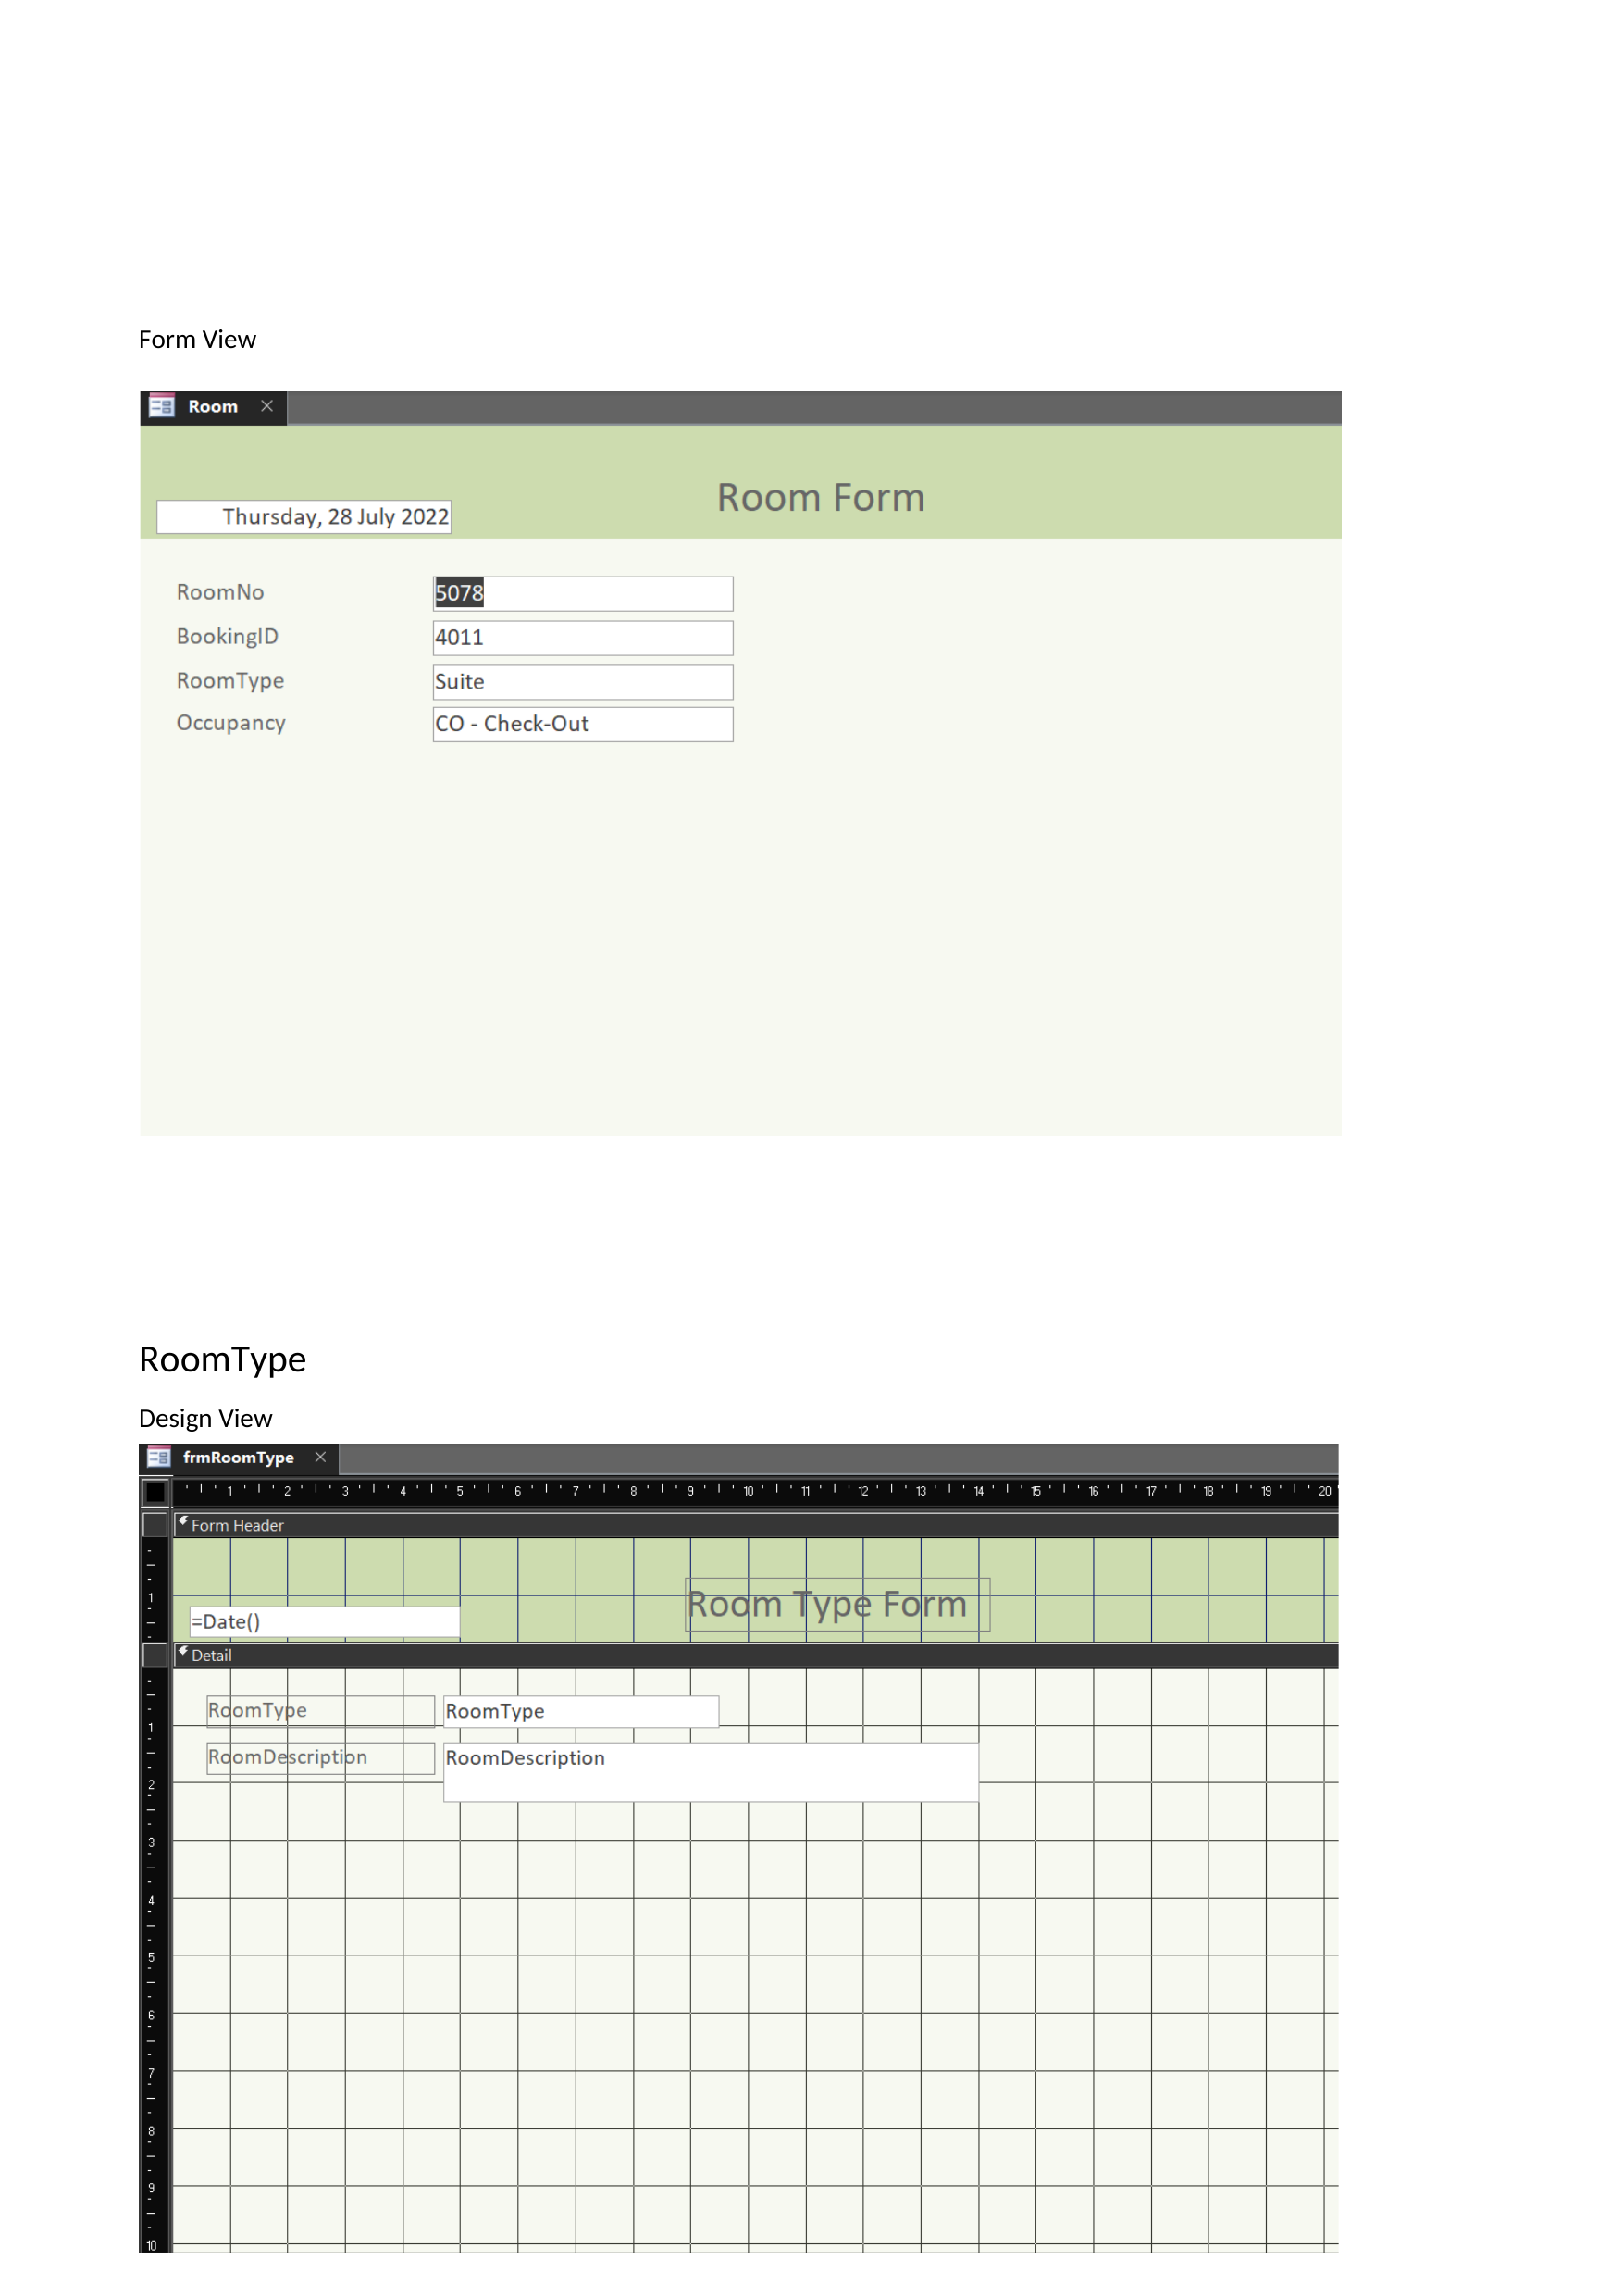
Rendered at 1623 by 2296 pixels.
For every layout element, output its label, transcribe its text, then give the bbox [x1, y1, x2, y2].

picture [139, 1444, 1339, 2253]
picture [139, 391, 1340, 1135]
text Form View [139, 322, 1484, 355]
text RoomType [139, 1334, 1484, 1382]
text Design View [139, 1401, 1484, 1433]
